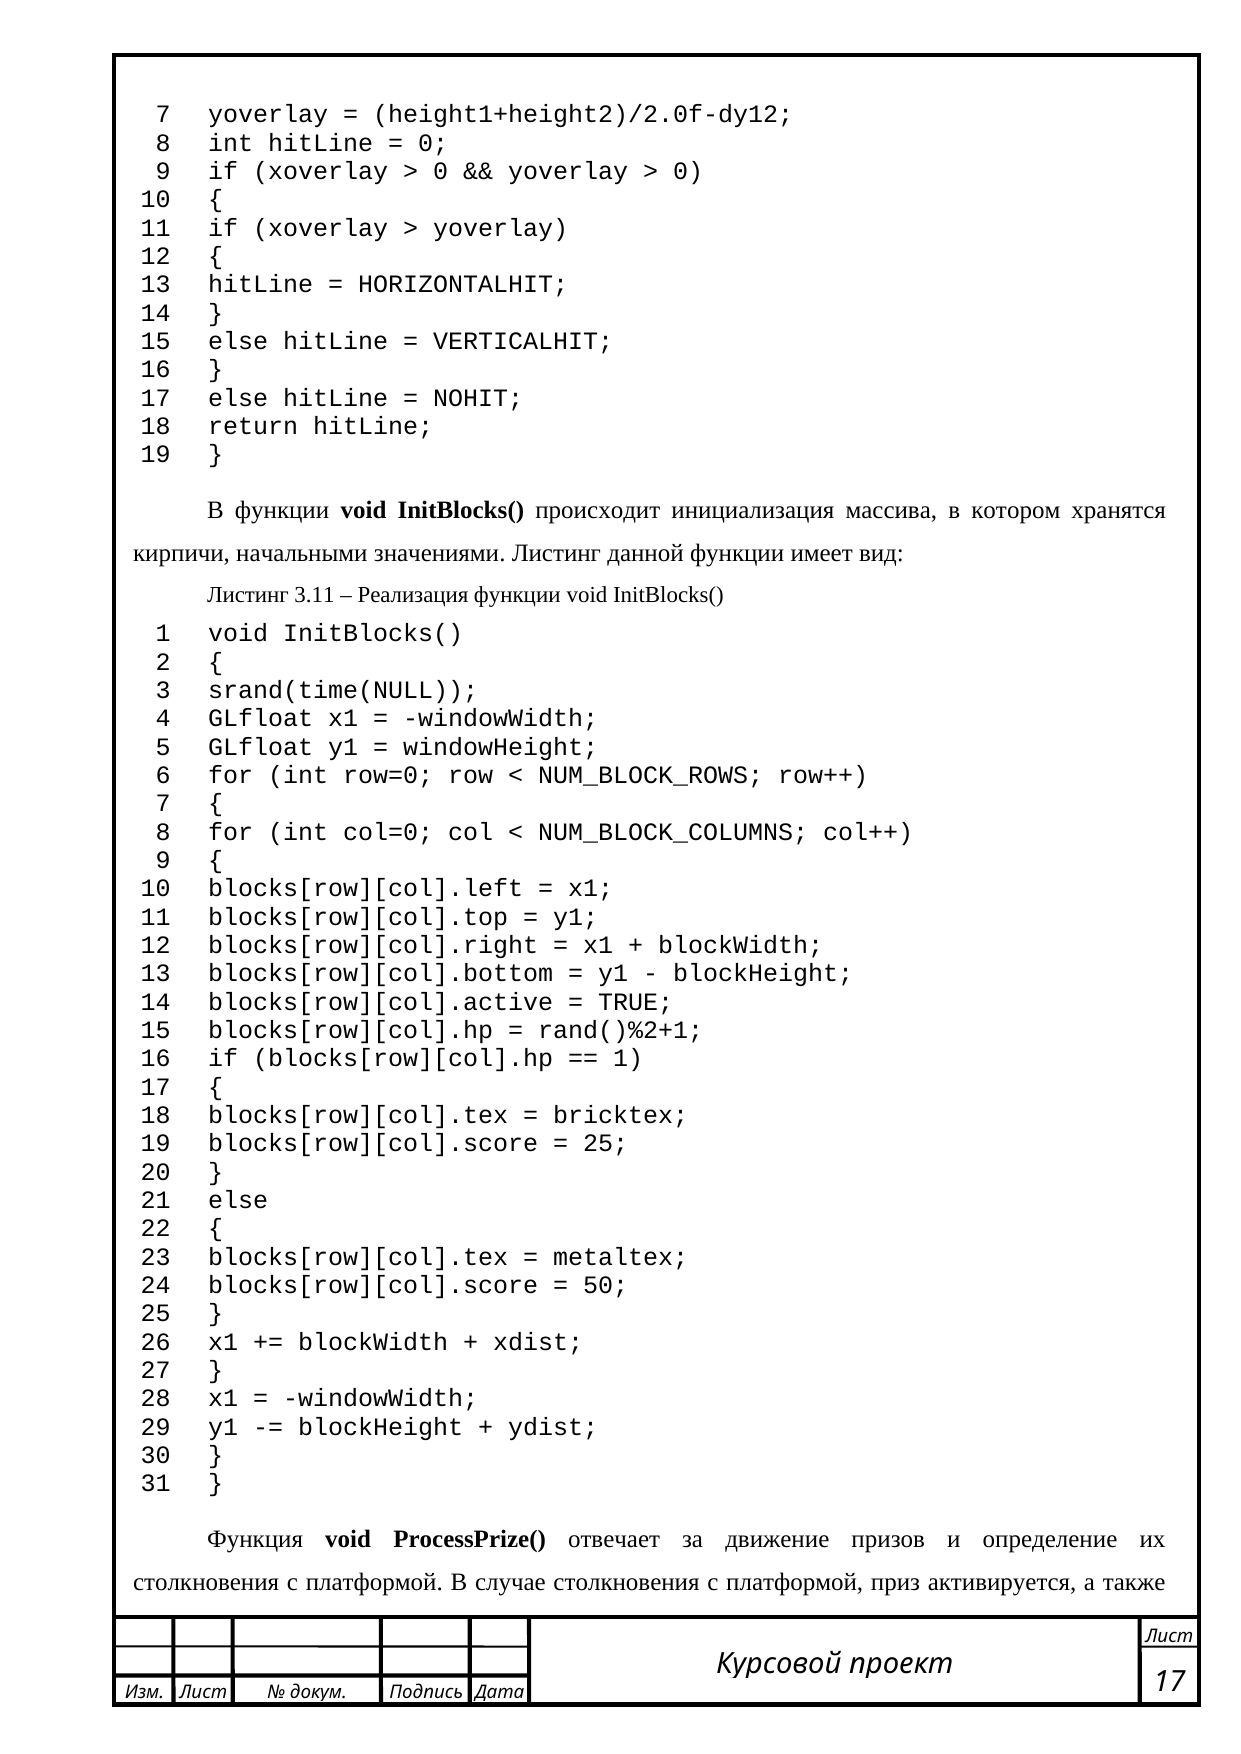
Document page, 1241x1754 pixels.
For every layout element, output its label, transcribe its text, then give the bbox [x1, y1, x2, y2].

list blocks[row][col].left = x1; [170, 876, 1166, 904]
list blocks[row][col].tex = metaltex; [170, 1244, 1166, 1273]
list } [170, 1159, 1166, 1188]
list x1 = -windowWidth; [170, 1386, 1166, 1414]
list if (xoverlay > yoverlay) [170, 215, 1166, 243]
list blocks[row][col].hp = rand()%2+1; [170, 1018, 1166, 1046]
list blocks[row][col].score = 50; [170, 1273, 1166, 1301]
list } [170, 1443, 1166, 1471]
list else hitLine = NOHIT; [170, 385, 1166, 413]
list blocks[row][col].tex = bricktex; [170, 1103, 1166, 1131]
list blocks[row][col].score = 25; [170, 1131, 1166, 1159]
list srand(time(NULL)); [170, 678, 1166, 706]
list y1 -= blockHeight + ydist; [170, 1414, 1166, 1443]
list } [170, 300, 1166, 328]
list { [170, 1216, 1166, 1244]
list { [170, 649, 1166, 678]
list } [170, 357, 1166, 385]
list else [170, 1188, 1166, 1216]
list for (int row=0; row < NUM_BLOCK_ROWS; row++) [170, 763, 1166, 791]
list } [170, 1471, 1166, 1499]
list for (int col=0; col < NUM_BLOCK_COLUMNS; col++) [170, 819, 1166, 848]
text В функции void InitBlocks() происходит инициализация массива, в котором хранятся кирпичи, начальными значениями. Листинг данной функции имеет вид: [133, 495, 1166, 567]
list x1 += blockWidth + xdist; [170, 1329, 1166, 1358]
list { [170, 848, 1166, 876]
list } [170, 1301, 1166, 1329]
list blocks[row][col].bottom = y1 - blockHeight; [170, 961, 1166, 989]
text Листинг 3.11 – Реализация функции void InitBlocks() [133, 581, 1166, 608]
list GLfloat x1 = -windowWidth; [170, 706, 1166, 734]
list hitLine = HORIZONTALHIT; [170, 272, 1166, 300]
list return hitLine; [170, 413, 1166, 442]
list blocks[row][col].top = y1; [170, 904, 1166, 933]
list int hitLine = 0; [170, 130, 1166, 158]
list { [170, 187, 1166, 215]
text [133, 1524, 1166, 1596]
list blocks[row][col].active = TRUE; [170, 989, 1166, 1018]
list blocks[row][col].right = x1 + blockWidth; [170, 933, 1166, 961]
list void InitBlocks() [170, 621, 1166, 649]
list if (xoverlay > 0 && yoverlay > 0) [170, 158, 1166, 187]
list yoverlay = (height1+height2)/2.0f-dy12; [170, 102, 1166, 130]
list { [170, 243, 1166, 272]
list if (blocks[row][col].hp == 1) [170, 1046, 1166, 1074]
list { [170, 1074, 1166, 1103]
list { [170, 791, 1166, 819]
list } [170, 442, 1166, 470]
list GLfloat y1 = windowHeight; [170, 734, 1166, 763]
list else hitLine = VERTICALHIT; [170, 328, 1166, 357]
list } [170, 1358, 1166, 1386]
